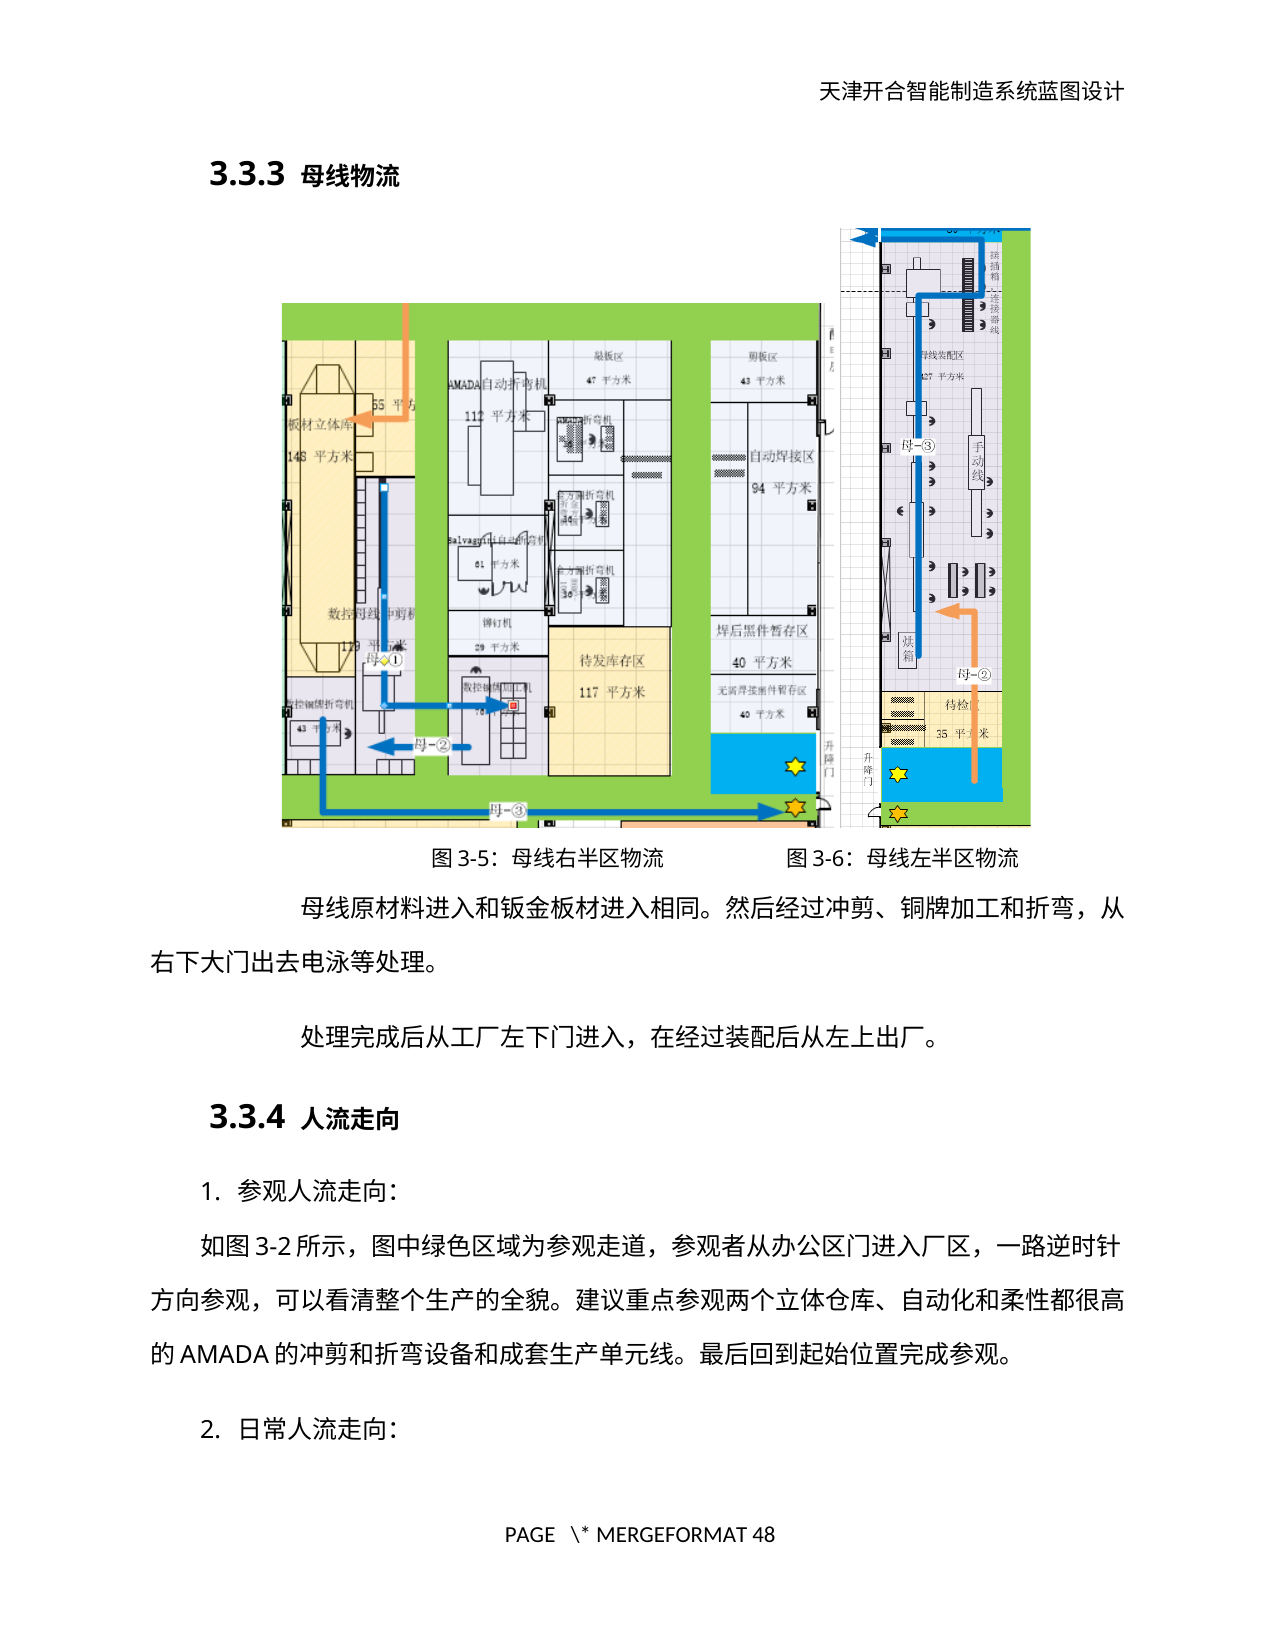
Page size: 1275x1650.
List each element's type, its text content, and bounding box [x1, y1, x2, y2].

text 如图3-2所示，图中绿色区域为参观走道，参观者从办公区门进入厂区，一路逆时针方向参观，可以看清整个生产的全貌。建议重点参观两个立体仓库、自动化和柔性都很高的AMADA的冲剪和折弯设备和成套生产单元线。最后回到起始位置完成参观。 [150, 1226, 1125, 1371]
list 图3-5：母线右半区物流 图3-6：母线左半区物流 [281, 841, 1125, 872]
subtitle 母线物流 [209, 150, 1125, 195]
text 母线原材料进入和钣金板材进入相同。然后经过冲剪、铜牌加工和折弯，从右下大门出去电泳等处理。 [150, 888, 1125, 979]
list 参观人流走向： [200, 1172, 1125, 1208]
list 日常人流走向： [200, 1410, 1125, 1446]
subtitle 人流走向 [209, 1093, 1125, 1138]
picture [281, 228, 1031, 828]
text 处理完成后从工厂左下门进入，在经过装配后从左上出厂。 [150, 1018, 1125, 1054]
